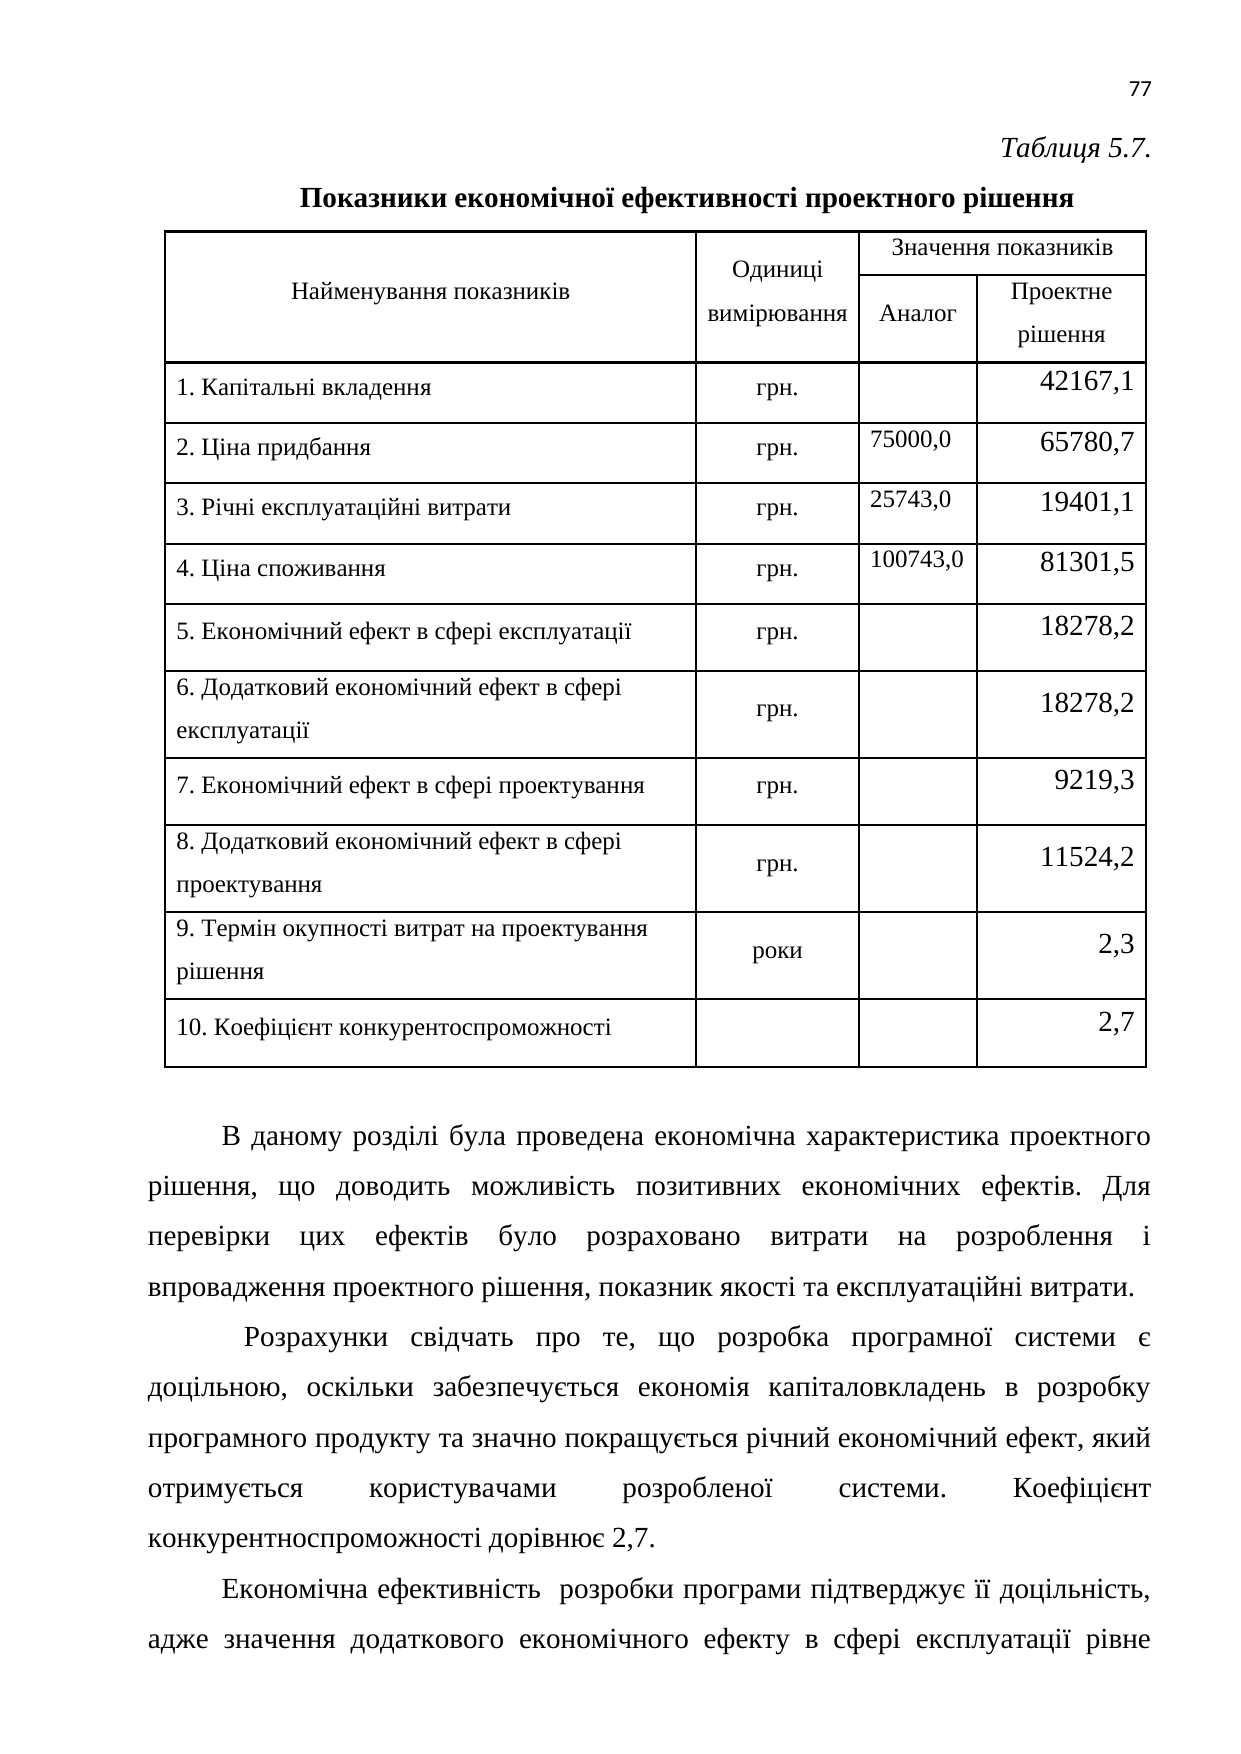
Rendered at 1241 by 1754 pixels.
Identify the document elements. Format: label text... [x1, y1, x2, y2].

table_cell грн. [697, 826, 858, 911]
table_cell грн. [697, 672, 858, 757]
table_cell [860, 364, 976, 422]
table_header Найменування показників [166, 233, 695, 361]
table_cell 2,3 [978, 913, 1145, 998]
table_cell 19401,1 [978, 484, 1145, 542]
text Таблиця 5.7. [148, 130, 1152, 163]
table_cell грн. [697, 364, 858, 422]
table_cell Проектне рішення [978, 276, 1145, 361]
table_cell [860, 1000, 976, 1066]
table_cell 4. Ціна споживання [166, 545, 695, 603]
table_cell [860, 605, 976, 670]
table_cell грн. [697, 605, 858, 670]
table_cell 6. Додатковий економічний ефект в сфері експлуатації [166, 672, 695, 757]
table_cell 5. Економічний ефект в сфері експлуатації [166, 605, 695, 670]
table_cell [860, 672, 976, 757]
text Показники економічної ефективності проектного рішення [148, 180, 1152, 214]
table_cell роки [697, 913, 858, 998]
text Розрахунки свiдчать про те, що розробка програмної системи є доцiльною, оскiльки забезпечується економiя капiталовкладень в розробку програмного продукту та значно покращується рiчний економiчний ефект, який отримується користувачами розробленої системи. Коефіцієнт конкурентноспроможності дорівнює 2,7. [148, 1319, 1152, 1554]
text В даному роздiлi була проведена економiчна характеристика проектного рiшення, що доводить можливiсть позитивних економiчних ефектiв. Для перевiрки цих ефектiв було розраховано витрати на розроблення i впровадження проектного рiшення, показник якостi та експлуатацiйнi витрати. [148, 1118, 1152, 1302]
table_cell 9219,3 [978, 759, 1145, 824]
table_cell 7. Економічний ефект в сфері проектування [166, 759, 695, 824]
table_cell 75000,0 [860, 424, 976, 482]
table_cell 8. Додатковий економічний ефект в сфері проектування [166, 826, 695, 911]
table_cell 18278,2 [978, 672, 1145, 757]
table_cell 2. Ціна придбання [166, 424, 695, 482]
table_cell грн. [697, 759, 858, 824]
table_cell [860, 826, 976, 911]
table_header Значення показників [860, 233, 1145, 274]
table_cell 81301,5 [978, 545, 1145, 603]
table_cell 1. Капітальні вкладення [166, 364, 695, 422]
table_cell грн. [697, 424, 858, 482]
table_cell 9. Термін окупності витрат на проектування рішення [166, 913, 695, 998]
table_cell Аналог [860, 276, 976, 361]
table_cell 65780,7 [978, 424, 1145, 482]
table_cell грн. [697, 484, 858, 542]
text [148, 1571, 1152, 1654]
table_cell 18278,2 [978, 605, 1145, 670]
table_cell 3. Річні експлуатаційні витрати [166, 484, 695, 542]
table_cell [697, 1000, 858, 1066]
table_cell 100743,0 [860, 545, 976, 603]
table_cell 10. Коефіцієнт конкурентоспроможності [166, 1000, 695, 1066]
table_cell 25743,0 [860, 484, 976, 542]
table_cell 42167,1 [978, 364, 1145, 422]
table_cell 11524,2 [978, 826, 1145, 911]
table_cell грн. [697, 545, 858, 603]
table_cell 2,7 [978, 1000, 1145, 1066]
table_cell [860, 759, 976, 824]
table_cell [860, 913, 976, 998]
table_header Одиниці вимірювання [697, 233, 858, 361]
